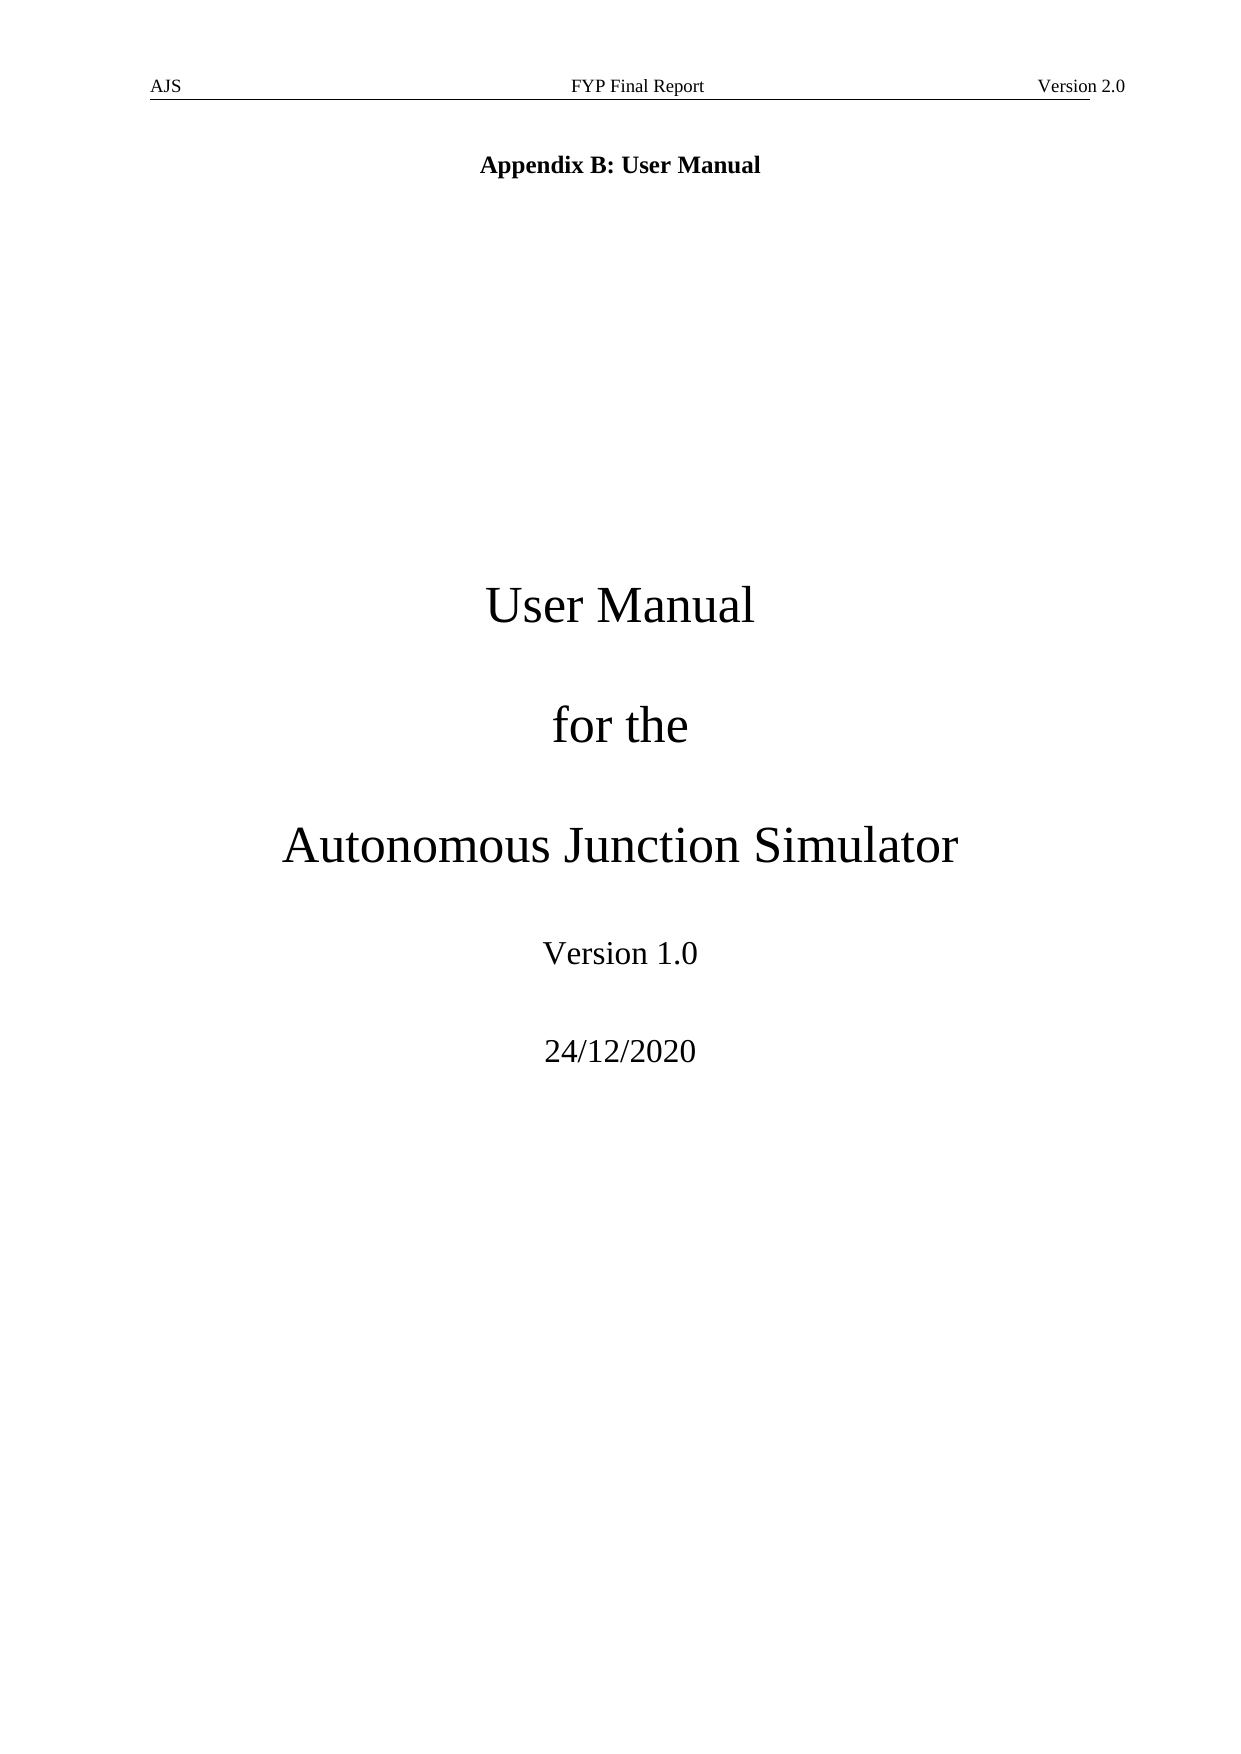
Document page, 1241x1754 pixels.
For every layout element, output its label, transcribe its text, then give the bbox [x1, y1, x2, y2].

text User Manual [150, 574, 1090, 634]
text for the [150, 694, 1090, 754]
text 24/12/2020 [150, 1032, 1090, 1070]
text Version 1.0 [150, 933, 1090, 972]
text Autonomous Junction Simulator [150, 813, 1090, 873]
subtitle Appendix B: User Manual [150, 150, 1090, 179]
